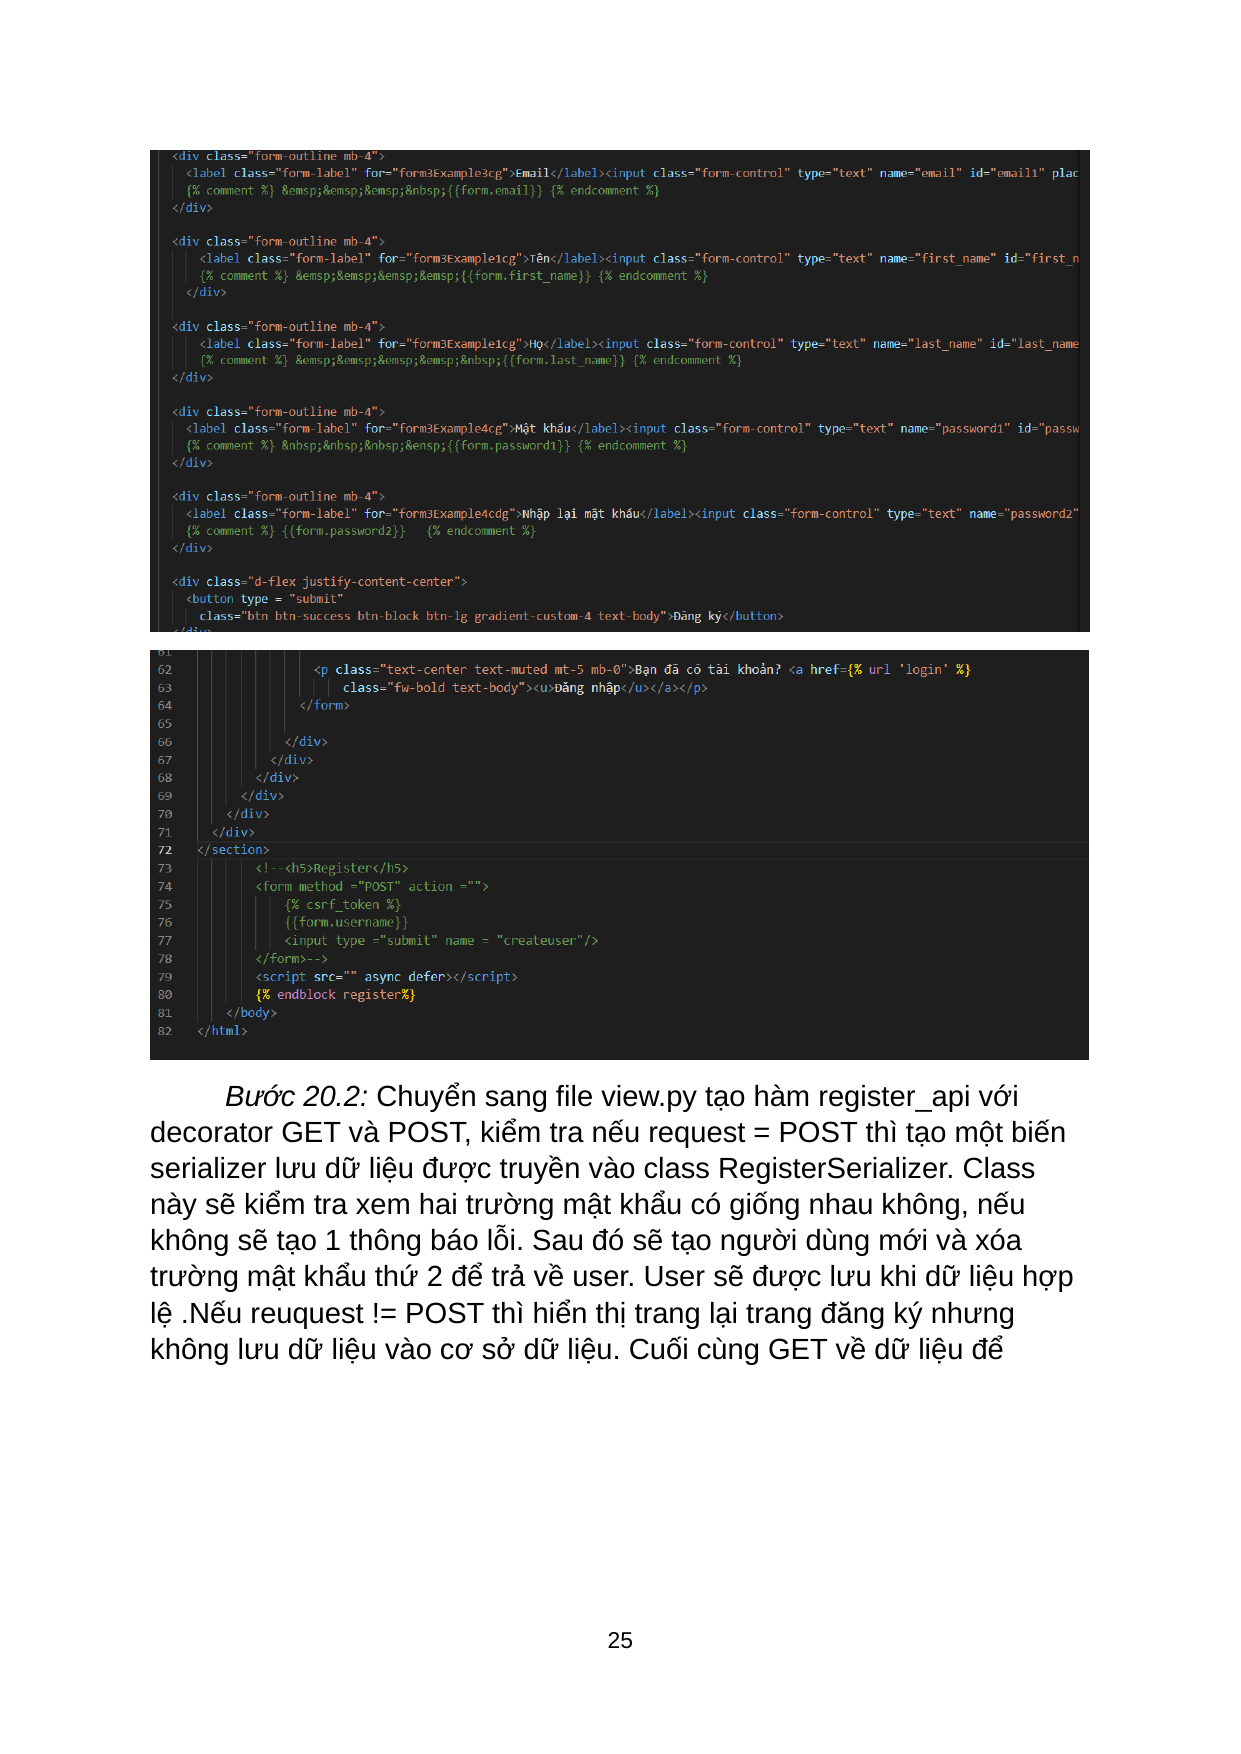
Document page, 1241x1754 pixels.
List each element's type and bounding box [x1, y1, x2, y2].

text [150, 1079, 1090, 1365]
picture [150, 150, 1090, 632]
picture [150, 650, 1089, 1060]
